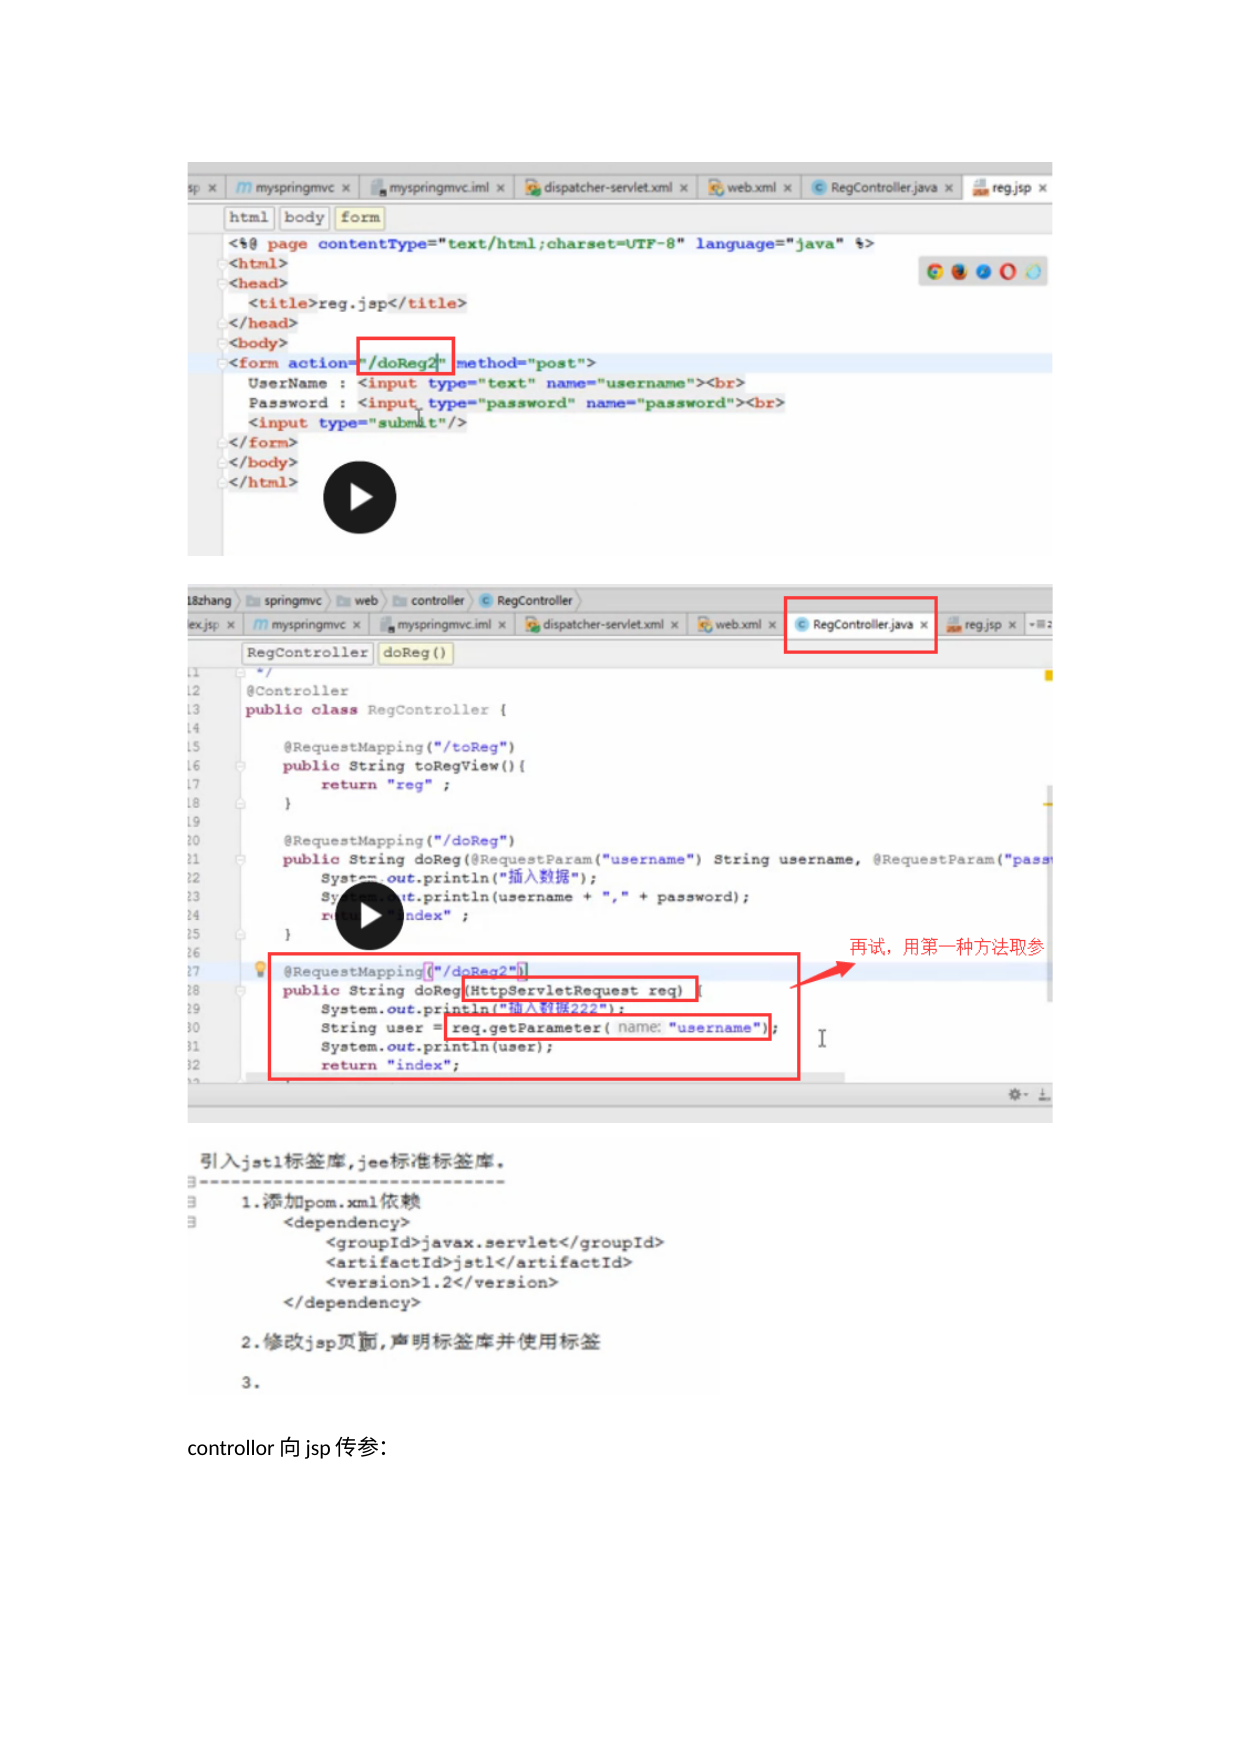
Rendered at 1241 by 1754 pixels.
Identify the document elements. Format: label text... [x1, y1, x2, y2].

picture [187, 1137, 720, 1395]
picture [187, 584, 1053, 1123]
picture [187, 162, 1053, 556]
text controllor向jsp传参： [187, 1429, 1053, 1462]
